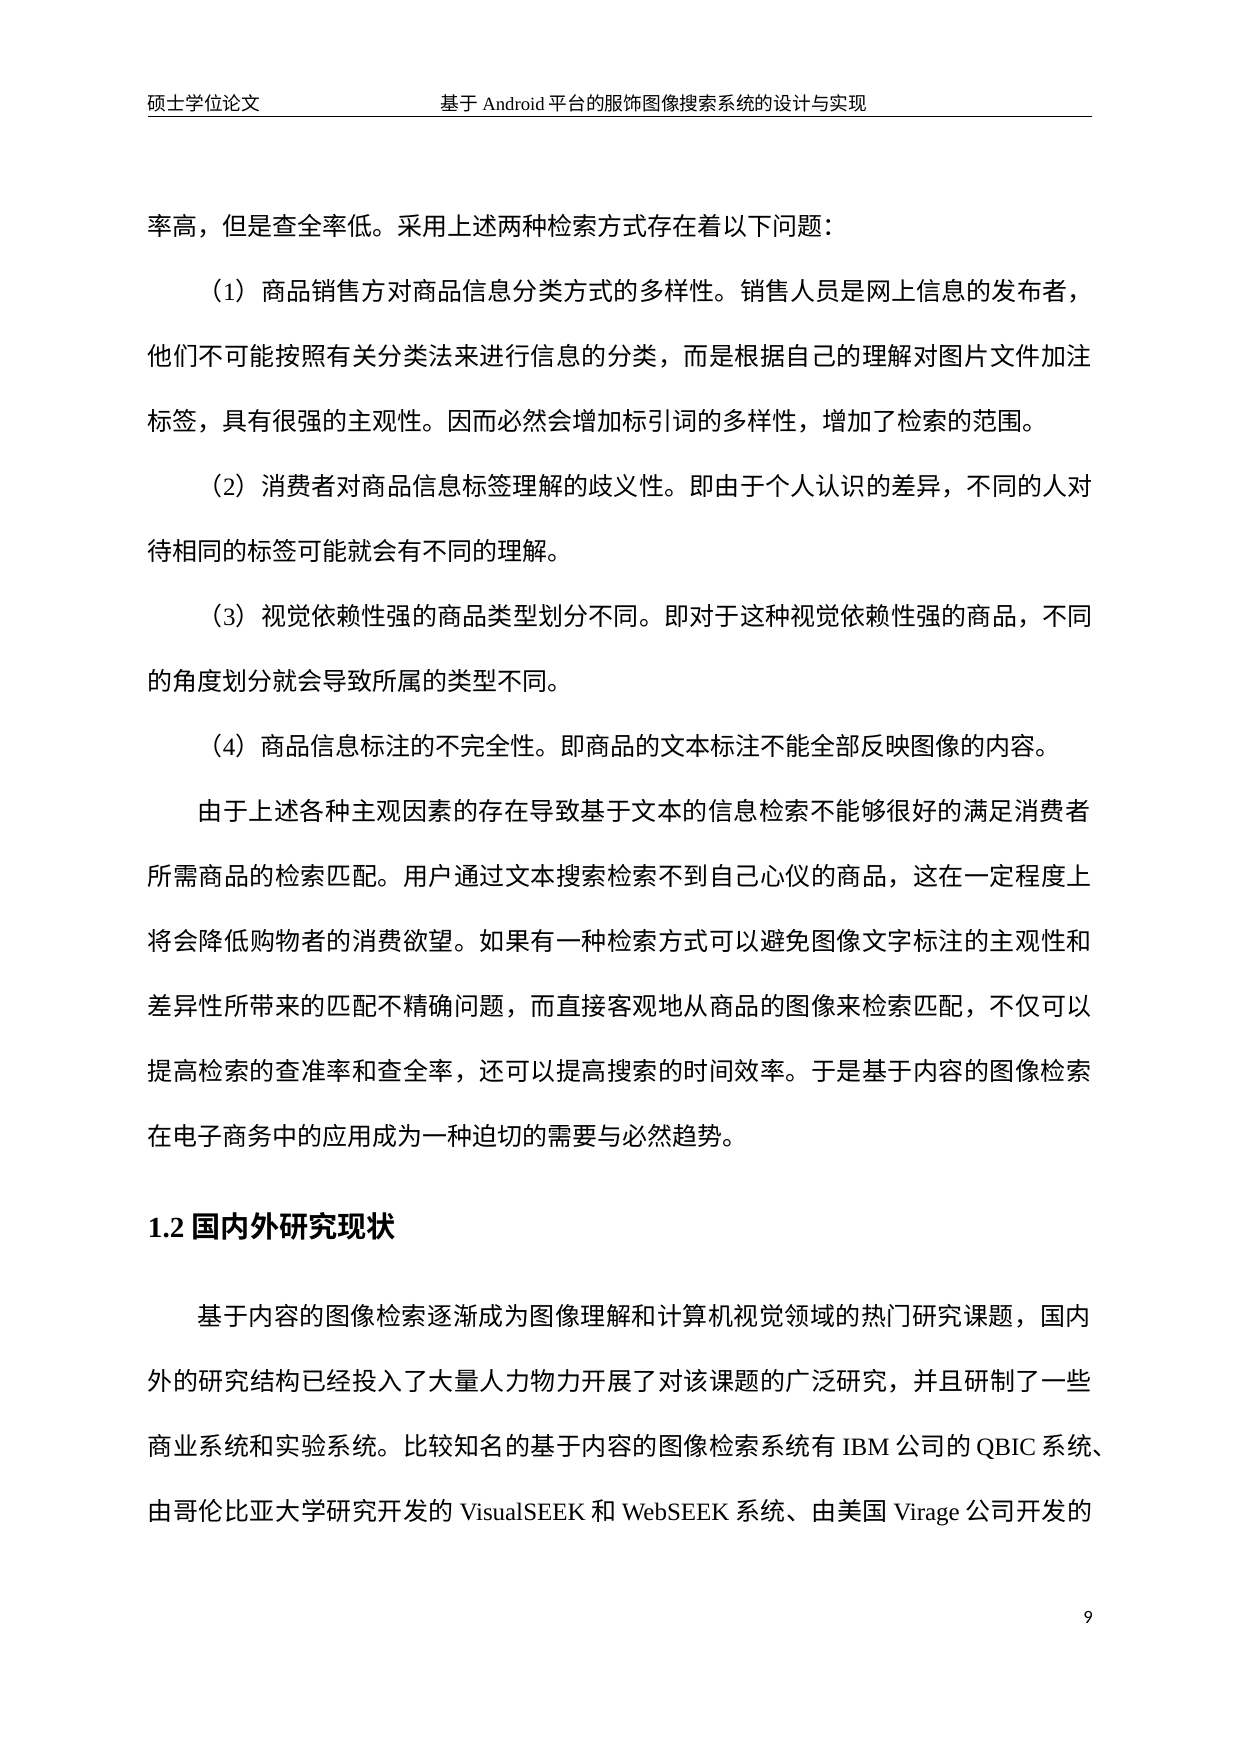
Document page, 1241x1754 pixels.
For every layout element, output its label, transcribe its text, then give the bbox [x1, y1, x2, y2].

text （1）商品销售方对商品信息分类方式的多样性。销售人员是网上信息的发布者，他们不可能按照有关分类法来进行信息的分类，而是根据自己的理解对图片文件加注标签，具有很强的主观性。因而必然会增加标引词的多样性，增加了检索的范围。 [148, 257, 1092, 452]
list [148, 1282, 1092, 1542]
subtitle 1.2 国内外研究现状 [148, 1192, 1092, 1257]
text （2）消费者对商品信息标签理解的歧义性。即由于个人认识的差异，不同的人对待相同的标签可能就会有不同的理解。 [148, 452, 1092, 582]
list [148, 192, 1092, 257]
text （4）商品信息标注的不完全性。即商品的文本标注不能全部反映图像的内容。 [148, 712, 1092, 777]
list 由于上述各种主观因素的存在导致基于文本的信息检索不能够很好的满足消费者所需商品的检索匹配。用户通过文本搜索检索不到自己心仪的商品，这在一定程度上将会降低购物者的消费欲望。如果有一种检索方式可以避免图像文字标注的主观性和差异性所带来的匹配不精确问题，而直接客观地从商品的图像来检索匹配，不仅可以提高检索的查准率和查全率，还可以提高搜索的时间效率。于是基于内容的图像检索在电子商务中的应用成为一种迫切的需要与必然趋势。 [148, 777, 1092, 1167]
text （3）视觉依赖性强的商品类型划分不同。即对于这种视觉依赖性强的商品，不同的角度划分就会导致所属的类型不同。 [148, 582, 1092, 712]
